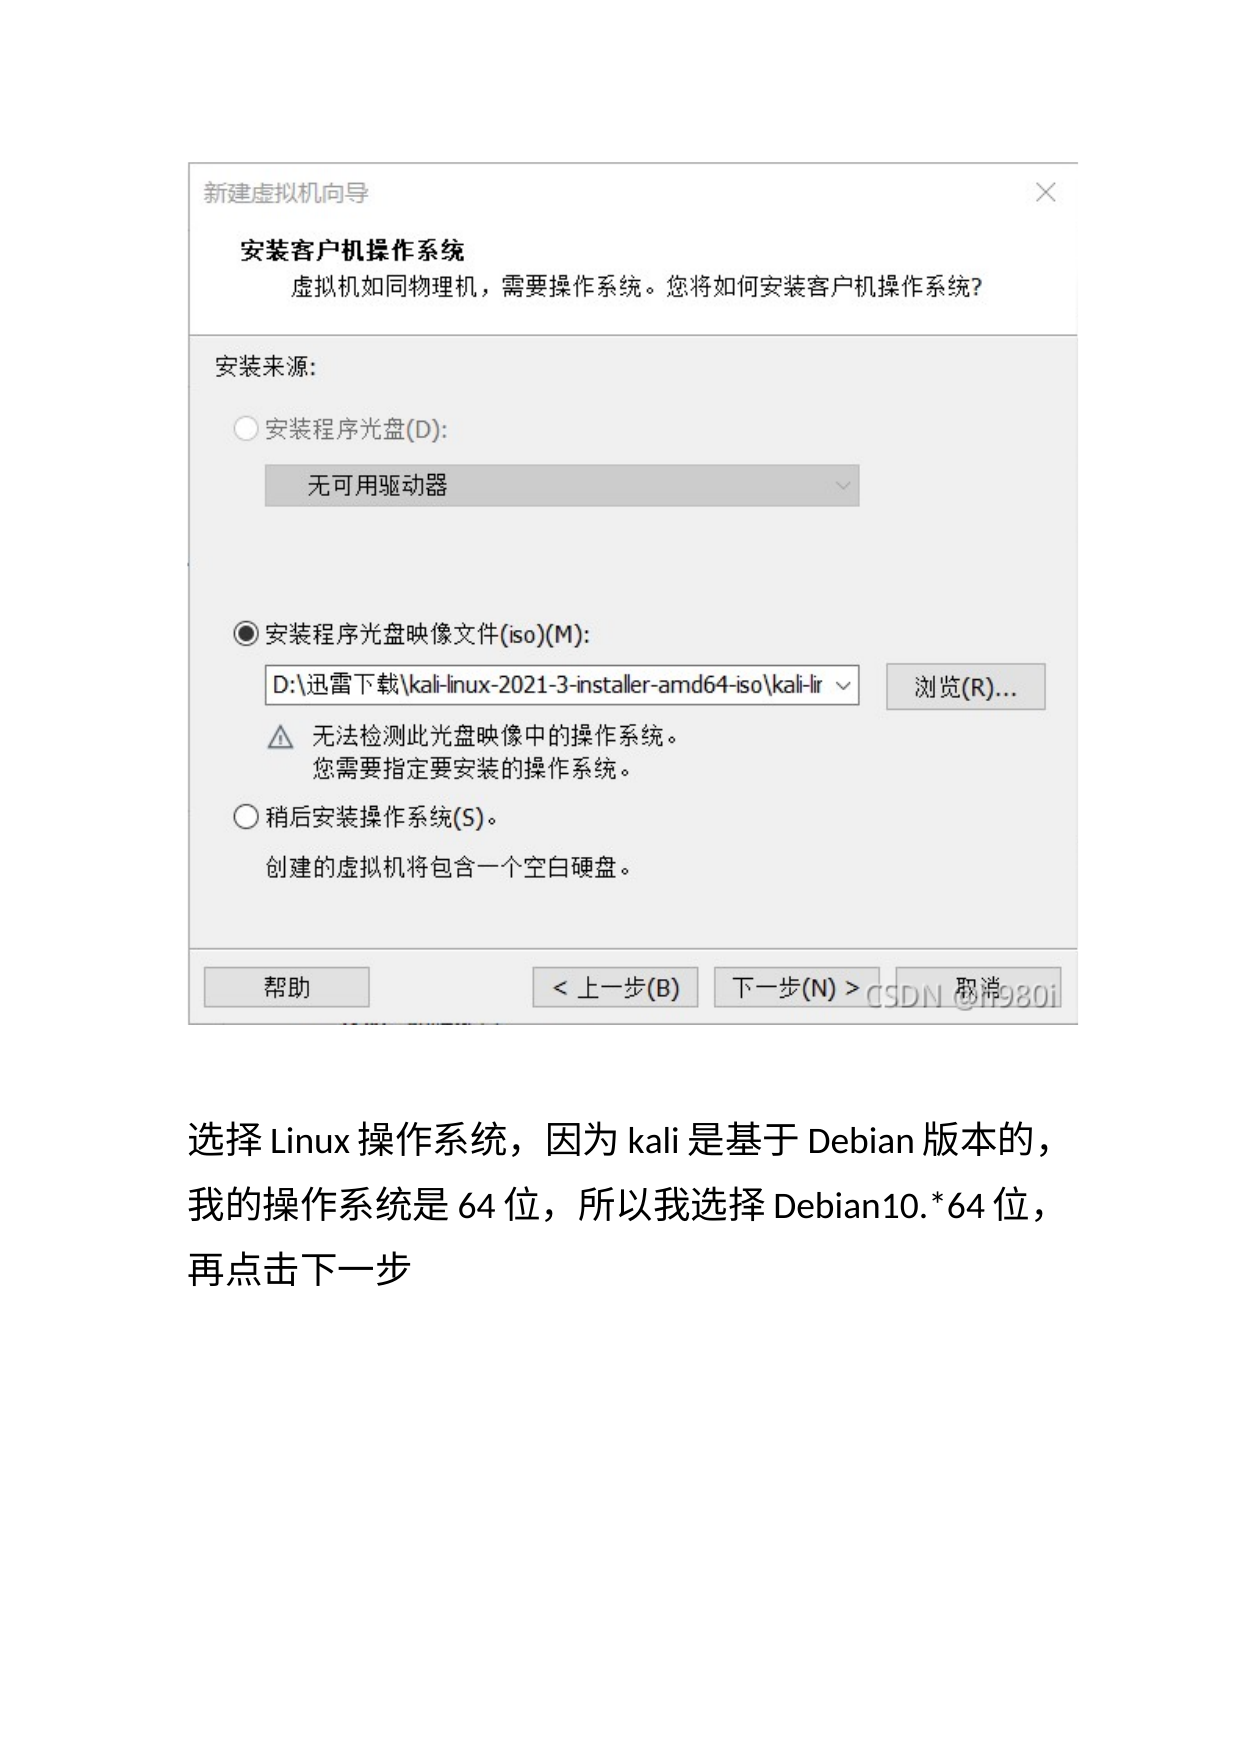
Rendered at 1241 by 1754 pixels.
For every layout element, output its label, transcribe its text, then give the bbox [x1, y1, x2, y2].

text 选择Linux操作系统，因为kali是基于Debian版本的，我的操作系统是64位，所以我选择Debian10.*64位，再点击下一步 [187, 1104, 1053, 1299]
picture [187, 162, 1079, 1025]
